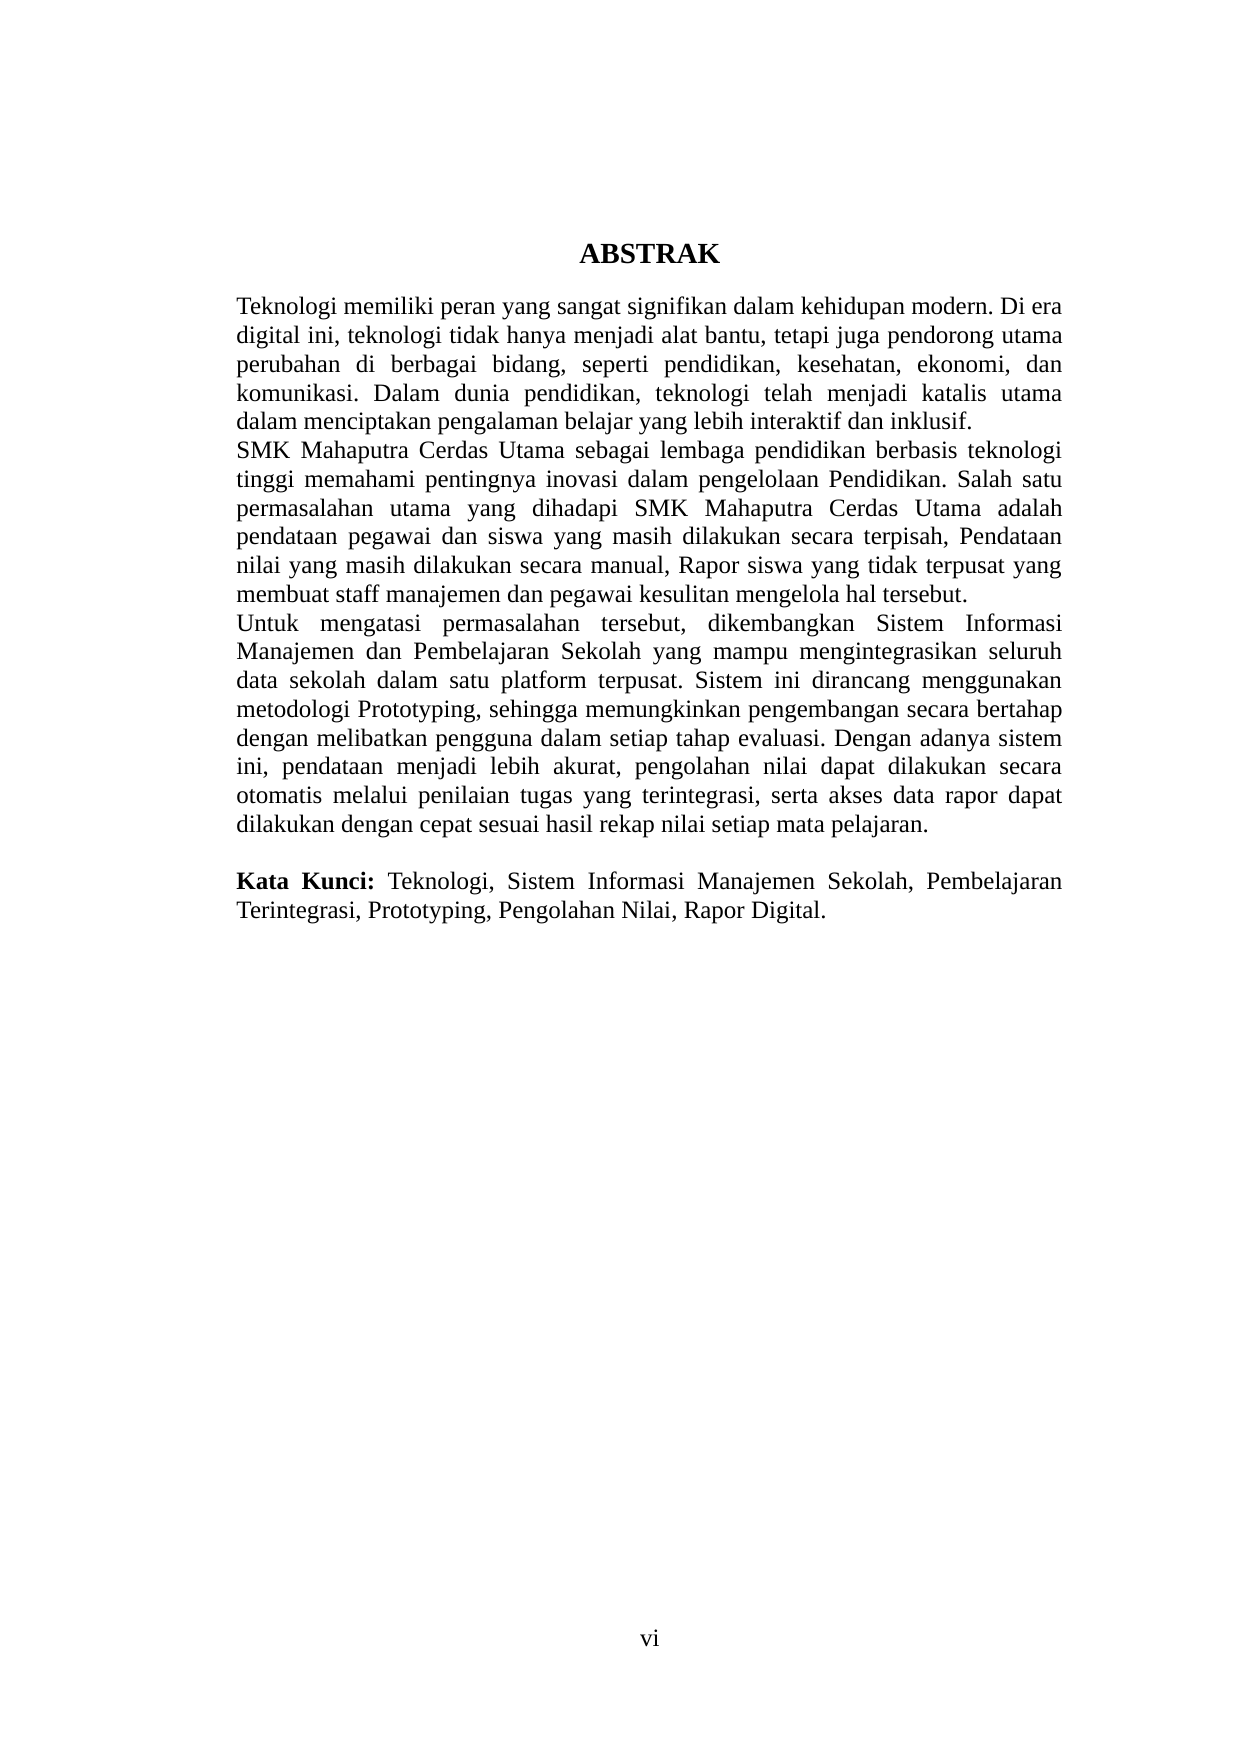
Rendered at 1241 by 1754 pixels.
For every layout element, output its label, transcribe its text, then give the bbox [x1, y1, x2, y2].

text SMK Mahaputra Cerdas Utama sebagai lembaga pendidikan berbasis teknologi tinggi memahami pentingnya inovasi dalam pengelolaan Pendidikan. Salah satu permasalahan utama yang dihadapi SMK Mahaputra Cerdas Utama adalah pendataan pegawai dan siswa yang masih dilakukan secara terpisah, Pendataan nilai yang masih dilakukan secara manual, Rapor siswa yang tidak terpusat yang membuat staff manajemen dan pegawai kesulitan mengelola hal tersebut. [236, 435, 1063, 608]
text Teknologi memiliki peran yang sangat signifikan dalam kehidupan modern. Di era digital ini, teknologi tidak hanya menjadi alat bantu, tetapi juga pendorong utama perubahan di berbagai bidang, seperti pendidikan, kesehatan, ekonomi, dan komunikasi. Dalam dunia pendidikan, teknologi telah menjadi katalis utama dalam menciptakan pengalaman belajar yang lebih interaktif dan inklusif. [236, 291, 1063, 435]
text Kata Kunci: Teknologi, Sistem Informasi Manajemen Sekolah, Pembelajaran Terintegrasi, Prototyping, Pengolahan Nilai, Rapor Digital. [236, 866, 1063, 924]
subtitle ABSTRAK [236, 236, 1063, 270]
text Untuk mengatasi permasalahan tersebut, dikembangkan Sistem Informasi Manajemen dan Pembelajaran Sekolah yang mampu mengintegrasikan seluruh data sekolah dalam satu platform terpusat. Sistem ini dirancang menggunakan metodologi Prototyping, sehingga memungkinkan pengembangan secara bertahap dengan melibatkan pengguna dalam setiap tahap evaluasi. Dengan adanya sistem ini, pendataan menjadi lebih akurat, pengolahan nilai dapat dilakukan secara otomatis melalui penilaian tugas yang terintegrasi, serta akses data rapor dapat dilakukan dengan cepat sesuai hasil rekap nilai setiap mata pelajaran. [236, 608, 1063, 838]
